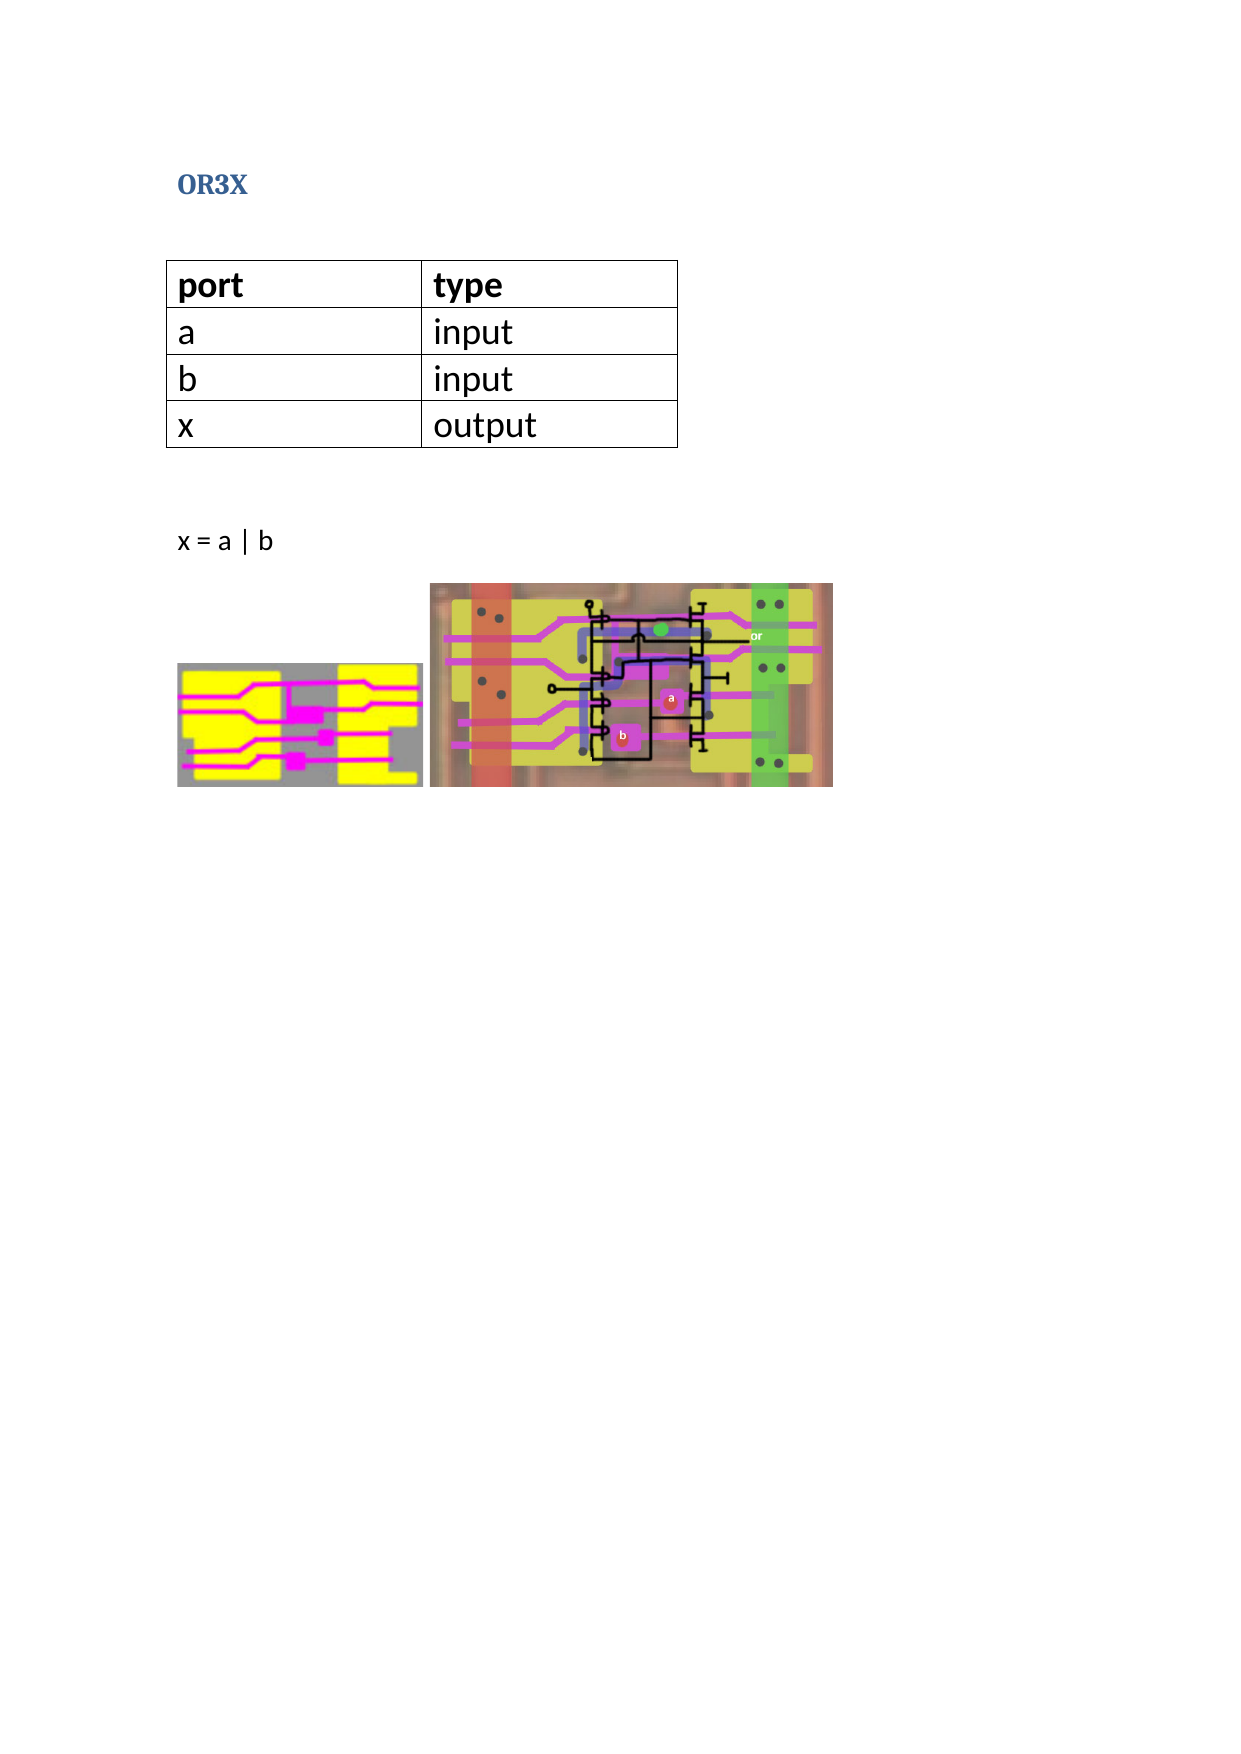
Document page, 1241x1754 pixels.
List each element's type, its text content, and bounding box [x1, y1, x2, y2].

picture [429, 583, 833, 787]
table_cell b [167, 355, 421, 400]
table_header type [422, 261, 677, 307]
table_cell x [167, 401, 421, 447]
table_cell input [422, 308, 677, 353]
table_cell output [422, 401, 677, 447]
table_cell input [422, 355, 677, 400]
table_cell a [167, 308, 421, 353]
text x = a | b [177, 522, 1152, 557]
picture [177, 663, 424, 787]
table_header port [167, 261, 421, 307]
subtitle OR3X [177, 168, 1152, 202]
